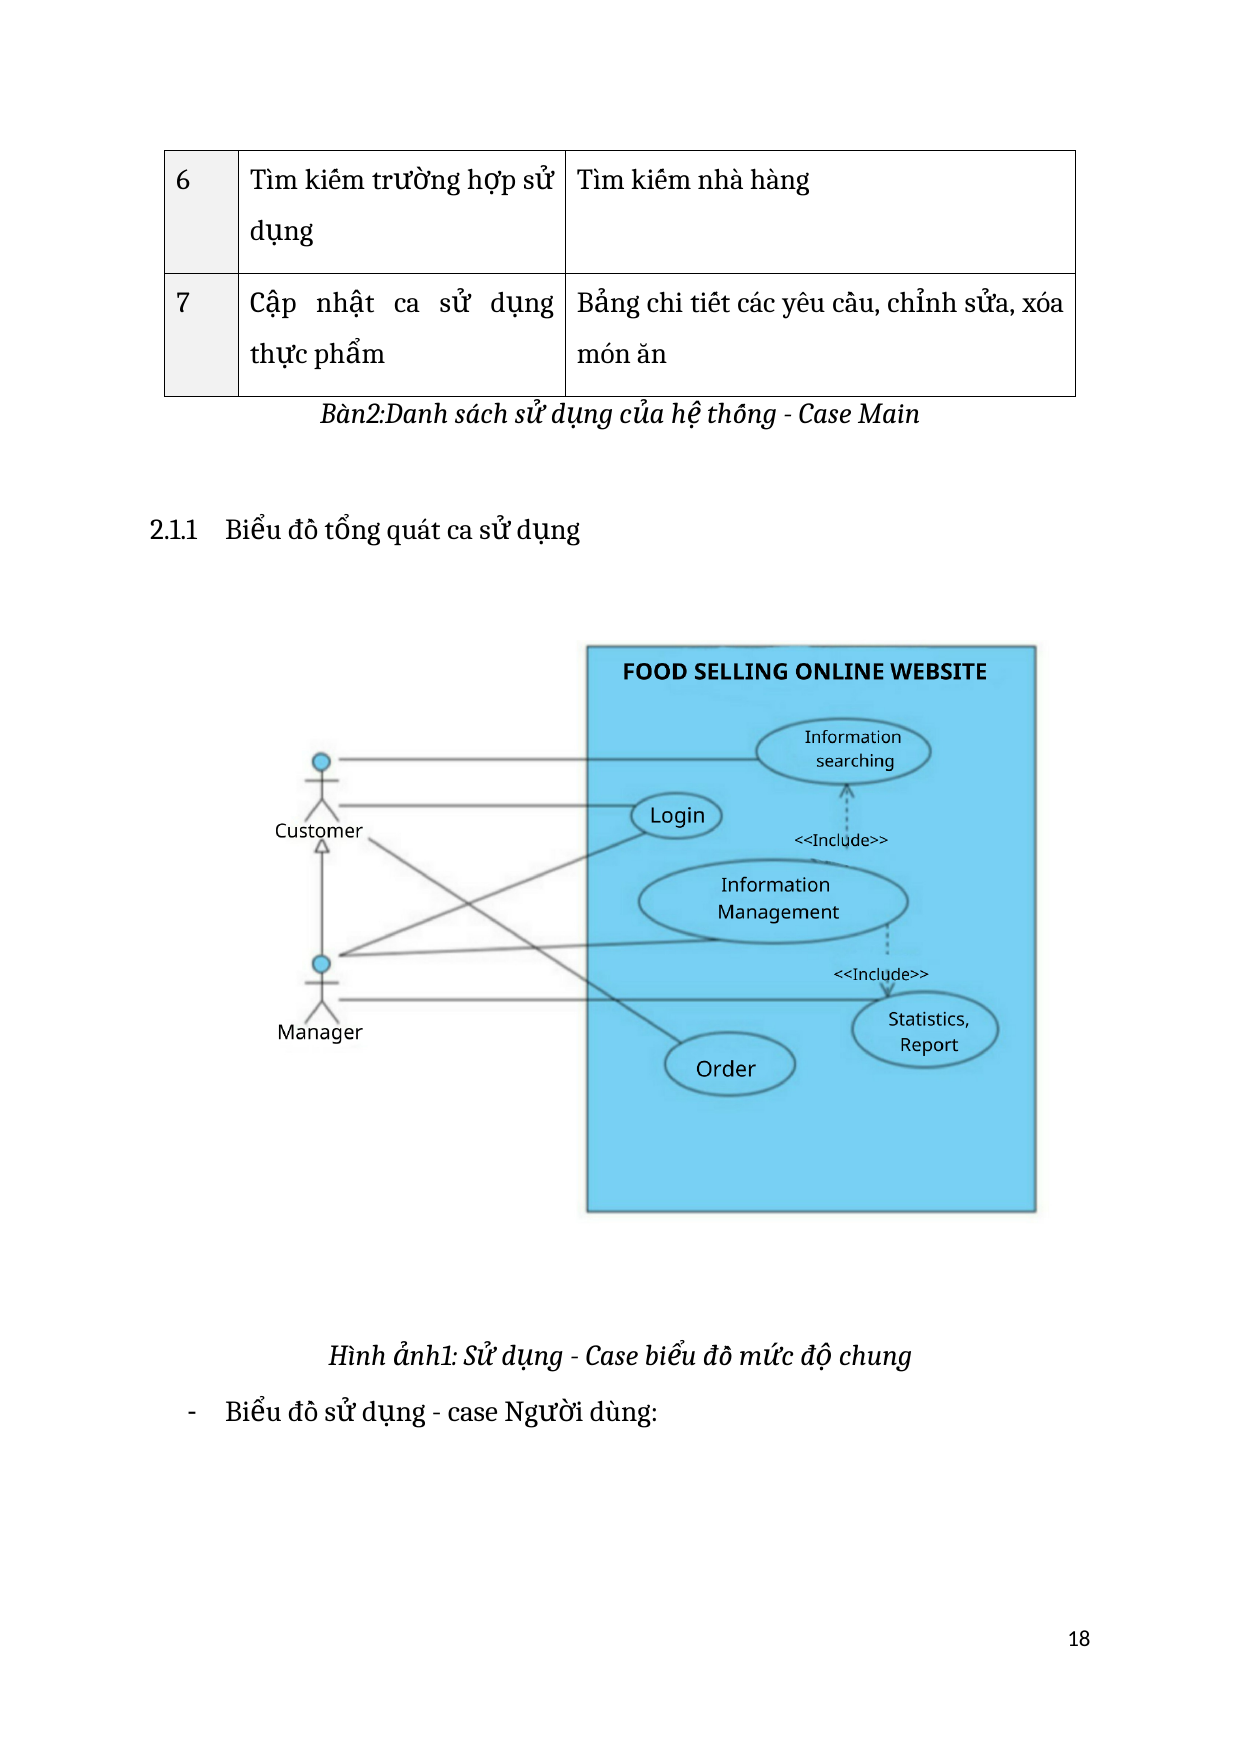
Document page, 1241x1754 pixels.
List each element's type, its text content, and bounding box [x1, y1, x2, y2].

table_cell Tìm kiếm nhà hàng [566, 151, 1075, 273]
list Biểu đồ tổng quát ca sử dụng [150, 513, 1090, 547]
table_cell Bảng chi tiết các yêu cầu, chỉnh sửa, xóa món ăn [566, 274, 1075, 396]
table_cell Tìm kiếm trường hợp sử dụng [239, 151, 565, 273]
picture [225, 563, 1166, 1305]
table_cell 7 [165, 274, 238, 396]
list Biểu đồ sử dụng - case Người dùng: [187, 1393, 1090, 1429]
table_cell Cập nhật ca sử dụng thực phẩm [239, 274, 565, 396]
text Bàn2:Danh sách sử dụng của hệ thống - Case Main [150, 397, 1090, 431]
table_cell 6 [165, 151, 238, 273]
text Hình ảnh1: Sử dụng - Case biểu đồ mức độ chung [150, 1339, 1090, 1373]
